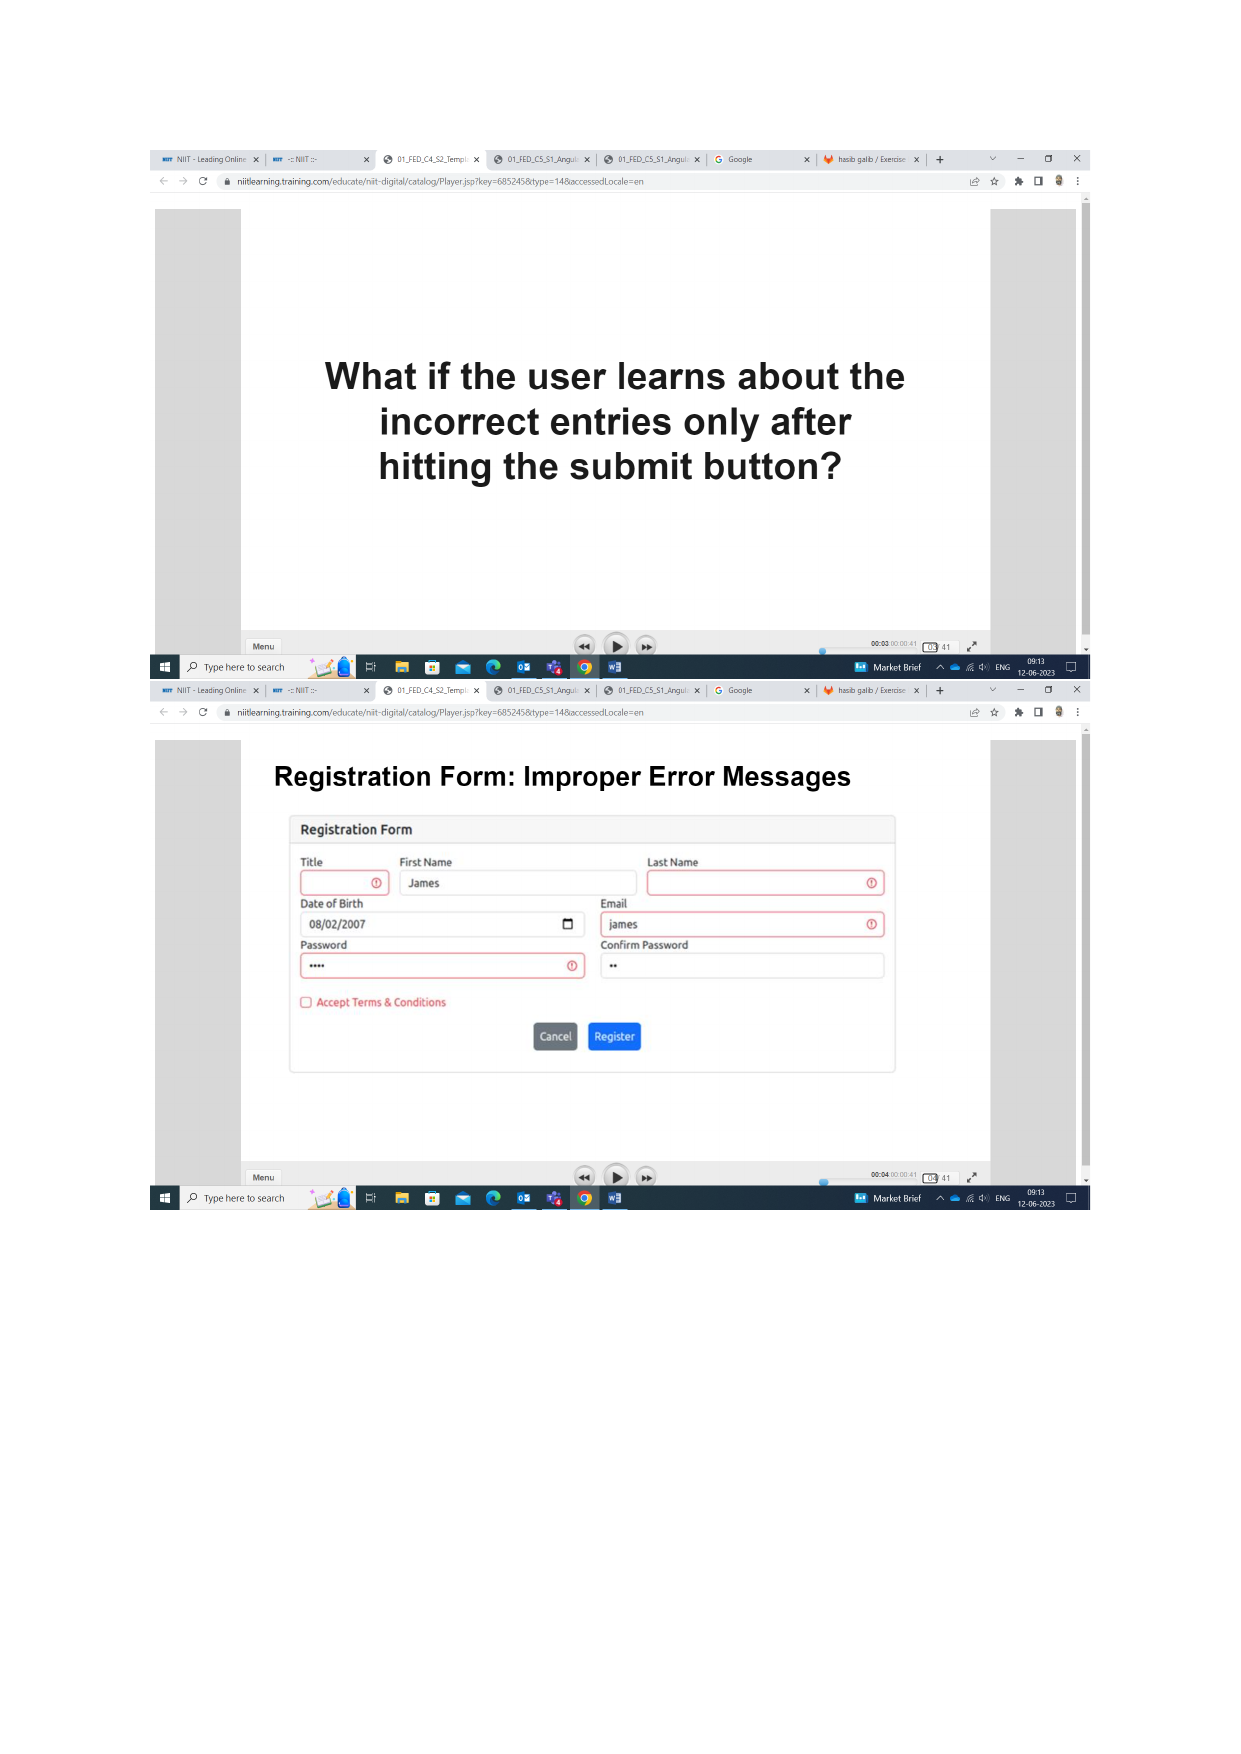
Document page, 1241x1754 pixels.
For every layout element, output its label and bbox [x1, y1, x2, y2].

picture [150, 681, 1091, 1210]
picture [150, 150, 1091, 679]
